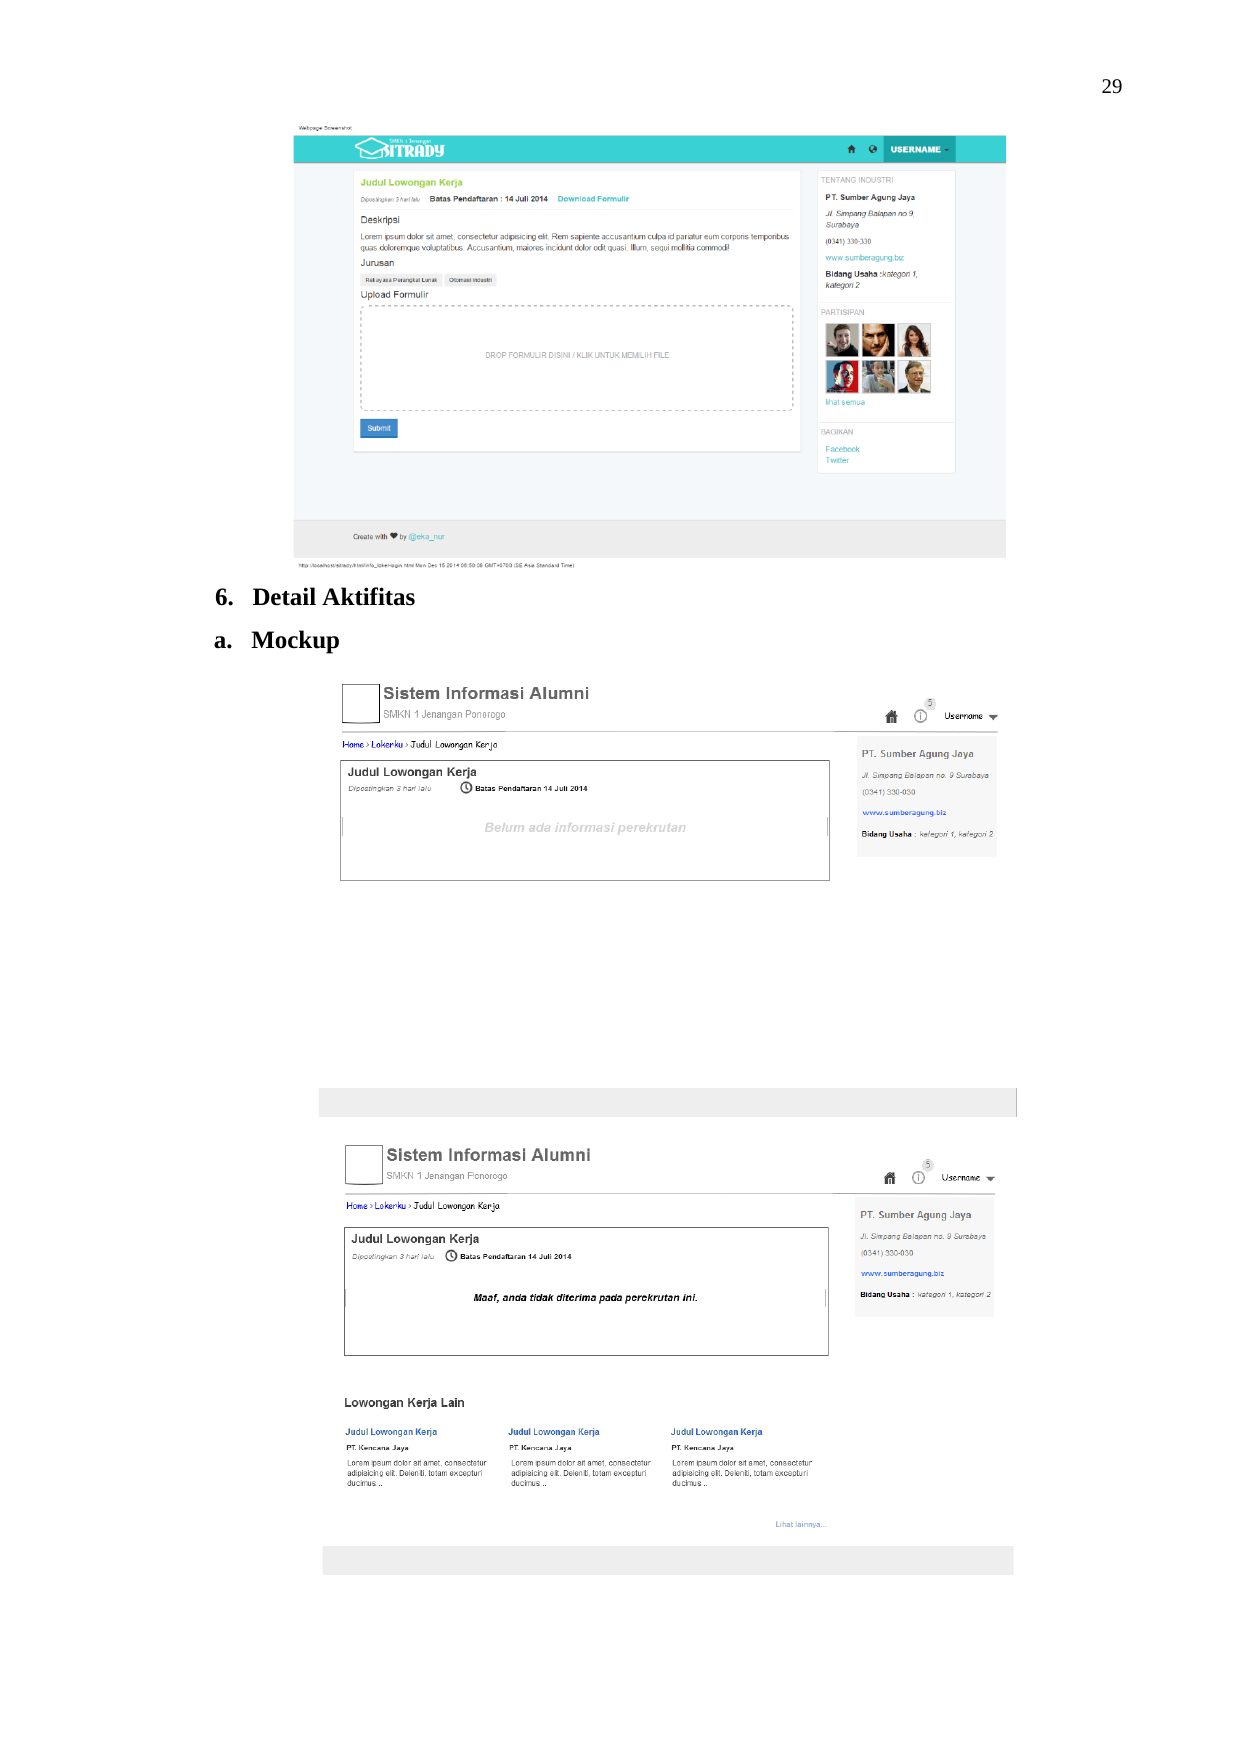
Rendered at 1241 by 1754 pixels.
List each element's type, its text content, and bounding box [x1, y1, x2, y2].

picture [318, 668, 1017, 1117]
picture [322, 1130, 1014, 1575]
list Detail Aktifitas [215, 582, 1122, 611]
picture [293, 126, 1006, 568]
list Mockup [213, 625, 1122, 654]
